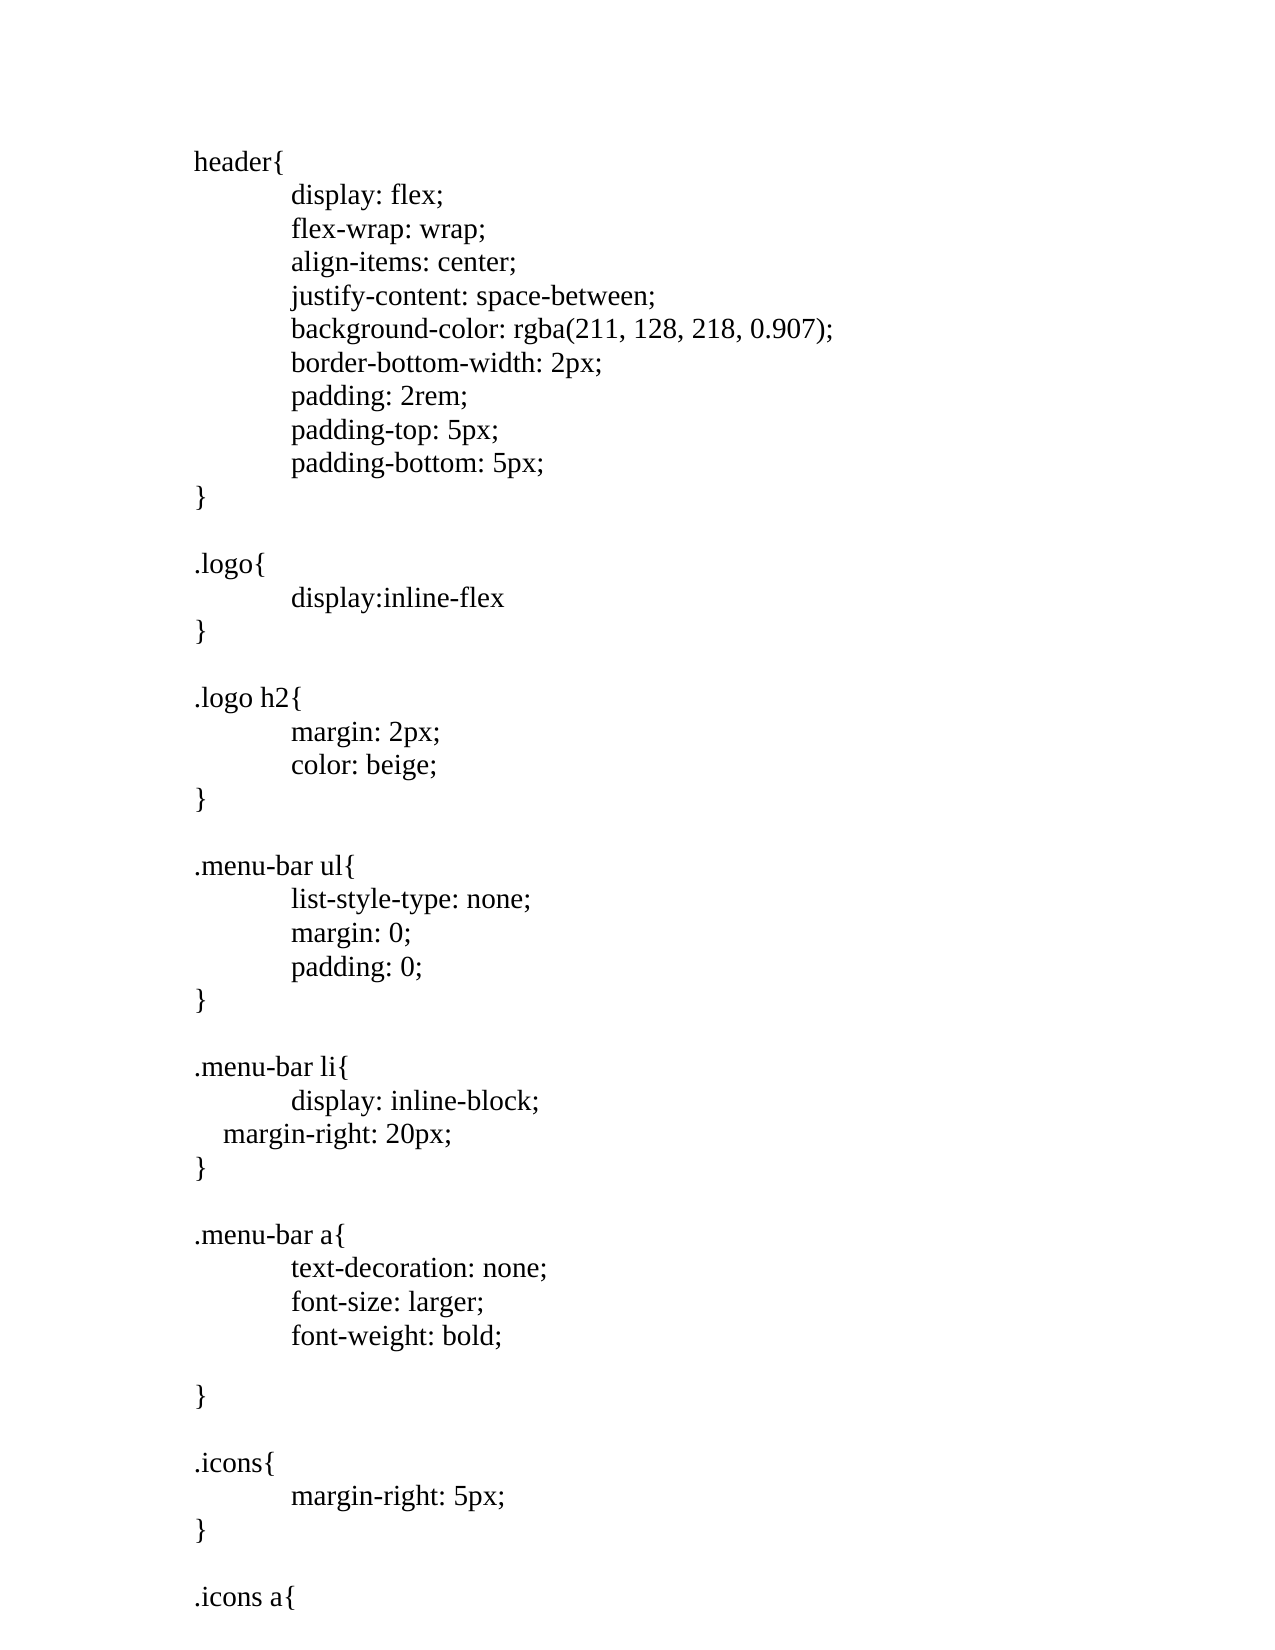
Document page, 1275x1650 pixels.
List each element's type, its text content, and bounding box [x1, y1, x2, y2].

text display: flex; [194, 177, 1158, 211]
text } [194, 781, 1158, 814]
text margin-right: 20px; [194, 1116, 1158, 1150]
text .icons{ [194, 1445, 1158, 1478]
text } [194, 1150, 1158, 1183]
text padding: 2rem; [194, 378, 1158, 412]
text margin-right: 5px; [194, 1478, 1158, 1512]
text } [194, 1512, 1158, 1545]
text header{ [194, 144, 1158, 177]
text } [194, 479, 1158, 513]
text } [194, 1378, 1158, 1411]
text padding: 0; [194, 949, 1158, 982]
text padding-bottom: 5px; [194, 446, 1158, 479]
text } [194, 982, 1158, 1016]
text padding-top: 5px; [194, 412, 1158, 446]
text background-color: rgba(211, 128, 218, 0.907); [194, 311, 1158, 345]
text display:inline-flex [194, 580, 1158, 613]
text display: inline-block; [194, 1083, 1158, 1116]
text color: beige; [194, 747, 1158, 781]
text flex-wrap: wrap; [194, 211, 1158, 244]
text } [194, 613, 1158, 647]
text margin: 0; [194, 915, 1158, 949]
text list-style-type: none; [194, 882, 1158, 915]
text margin: 2px; [194, 714, 1158, 747]
text font-size: larger; [194, 1284, 1158, 1318]
text .icons a{ [194, 1579, 1158, 1612]
text .logo h2{ [194, 680, 1158, 714]
text .menu-bar ul{ [194, 848, 1158, 882]
text align-items: center; [194, 244, 1158, 278]
text .logo{ [194, 546, 1158, 580]
text font-weight: bold; [194, 1318, 1158, 1351]
text justify-content: space-between; [194, 278, 1158, 311]
text border-bottom-width: 2px; [194, 345, 1158, 378]
text text-decoration: none; [194, 1251, 1158, 1284]
text .menu-bar li{ [194, 1049, 1158, 1083]
text .menu-bar a{ [194, 1217, 1158, 1251]
